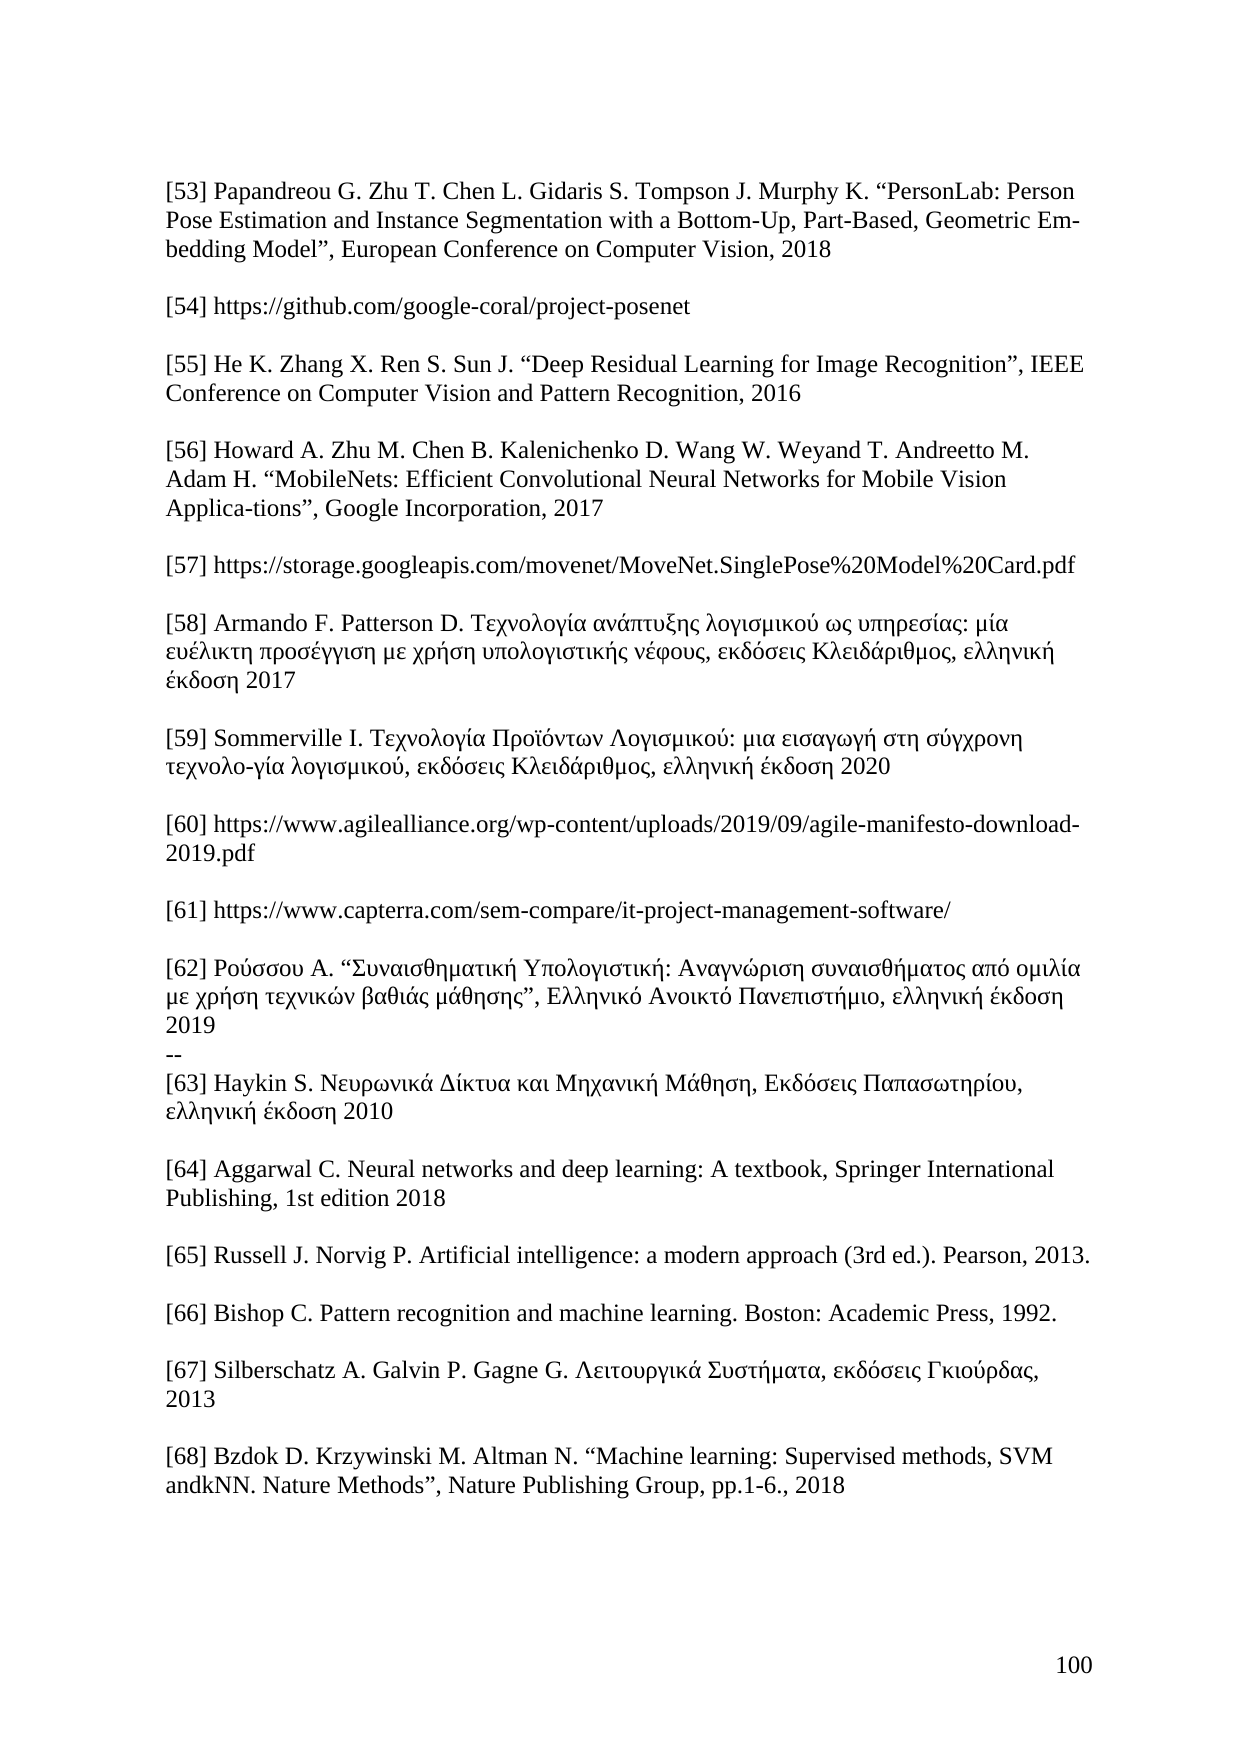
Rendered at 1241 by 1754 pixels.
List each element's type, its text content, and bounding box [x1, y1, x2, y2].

text [53] Papandreou G. Zhu T. Chen L. Gidaris S. Tompson J. Murphy K. “PersonLab: Person Pose Estimation and Instance Segmentation with a Bottom-Up, Part-Based, Geometric Em-bedding Model”, European Conference on Computer Vision, 2018 [165, 176, 1092, 263]
text [59] Sommerville I. Τεχνολογία Προϊόντων Λογισμικού: μια εισαγωγή στη σύγχρονη τεχνολο-γία λογισμικού, εκδόσεις Κλειδάριθμος, ελληνική έκδοση 2020 [165, 723, 1092, 780]
text [56] Howard A. Zhu M. Chen B. Kalenichenko D. Wang W. Weyand T. Andreetto M. Adam H. “MobileNets: Efficient Convolutional Neural Networks for Mobile Vision Applica-tions”, Google Incorporation, 2017 [165, 435, 1092, 521]
text -- [165, 1039, 1092, 1068]
text [63] Haykin S. Νευρωνικά Δίκτυα και Μηχανική Μάθηση, Εκδόσεις Παπασωτηρίου, ελληνική έκδοση 2010 [165, 1068, 1092, 1125]
text [61] https://www.capterra.com/sem-compare/it-project-management-software/ [165, 895, 1092, 924]
text [67] Silberschatz A. Galvin P. Gagne G. Λειτουργικά Συστήματα, εκδόσεις Γκιούρδας, 2013 [165, 1355, 1092, 1413]
text [65] Russell J. Norvig P. Artificial intelligence: a modern approach (3rd ed.). Pearson, 2013. [165, 1240, 1092, 1269]
text [60] https://www.agilealliance.org/wp-content/uploads/2019/09/agile-manifesto-download-2019.pdf [165, 809, 1092, 866]
text [66] Bishop C. Pattern recognition and machine learning. Boston: Academic Press, 1992. [165, 1298, 1092, 1326]
text [55] He K. Zhang X. Ren S. Sun J. “Deep Residual Learning for Image Recognition”, IEEE Conference on Computer Vision and Pattern Recognition, 2016 [165, 349, 1092, 406]
text [68] Bzdok D. Krzywinski M. Altman N. “Machine learning: Supervised methods, SVM andkNN. Nature Methods”, Nature Publishing Group, pp.1-6., 2018 [165, 1441, 1092, 1499]
text [62] Ρούσσου Α. “Συναισθηματική Υπολογιστική: Αναγνώριση συναισθήματος από ομιλία με χρήση τεχνικών βαθιάς μάθησης”, Ελληνικό Ανοικτό Πανεπιστήμιο, ελληνική έκδοση 2019 [165, 953, 1092, 1039]
text [57] https://storage.googleapis.com/movenet/MoveNet.SinglePose%20Model%20Card.pdf [165, 550, 1092, 579]
text [58] Armando F. Patterson D. Τεχνολογία ανάπτυξης λογισμικού ως υπηρεσίας: μία ευέλικτη προσέγγιση με χρήση υπολογιστικής νέφους, εκδόσεις Κλειδάριθμος, ελληνική έκδοση 2017 [165, 608, 1092, 694]
text [64] Aggarwal C. Neural networks and deep learning: A textbook, Springer International Publishing, 1st edition 2018 [165, 1154, 1092, 1211]
text [54] https://github.com/google-coral/project-posenet [165, 291, 1092, 320]
